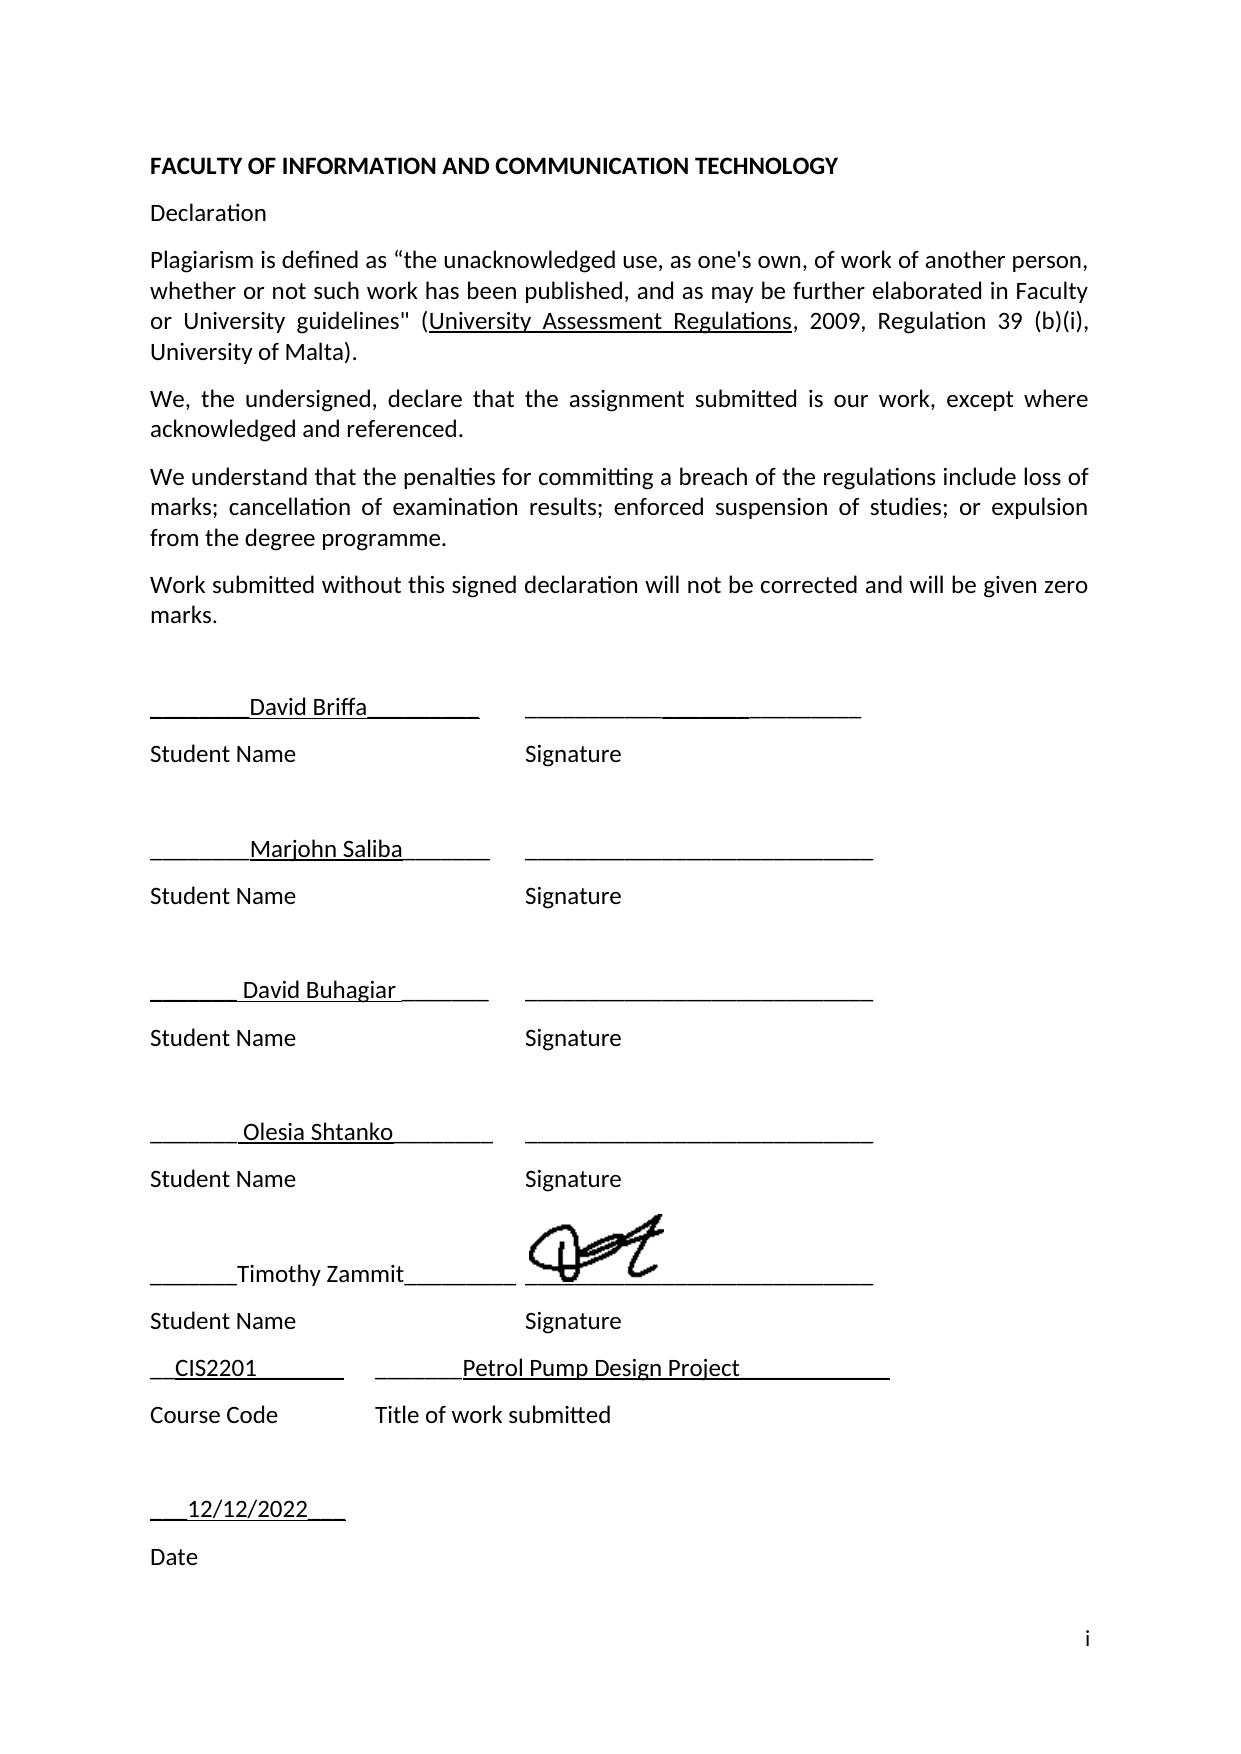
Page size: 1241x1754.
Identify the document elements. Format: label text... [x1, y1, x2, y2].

text Declaration [150, 197, 1090, 228]
text _______ David Buhagiar _______ ____________________________ [150, 974, 1090, 1005]
text Date [150, 1541, 1090, 1571]
text Student Name Signature [150, 1163, 1090, 1194]
text Course Code Title of work submitted [150, 1399, 1090, 1430]
text Student Name Signature [150, 739, 1090, 769]
text We understand that the penalties for committing a breach of the regulations include loss of marks; cancellation of examination results; enforced suspension of studies; or expulsion from the degree programme. [150, 461, 1090, 552]
text Work submitted without this signed declaration will not be corrected and will be given zero marks. [150, 569, 1090, 630]
text ___12/12/2022___ [150, 1494, 1090, 1524]
text _______Timothy Zammit_________ ____________________________ [150, 1258, 1090, 1288]
text We, the undersigned, declare that the assignment submitted is our work, except where acknowledged and referenced. [150, 383, 1090, 444]
text Plagiarism is defined as “the unacknowledged use, as one's own, of work of another person, whether or not such work has been published, and as may be further elaborated in Faculty or University guidelines" (University Assessment Regulations, 2009, Regulation 39 (b)(i), University of Malta). [150, 244, 1090, 366]
text Student Name Signature [150, 1305, 1090, 1335]
text FACULTY OF INFORMATION AND COMMUNICATION TECHNOLOGY [150, 150, 1090, 181]
text Student Name Signature [150, 1022, 1090, 1052]
text ________Marjohn Saliba_______ ____________________________ [150, 833, 1090, 863]
text ________David Briffa_________ ___________________________ [150, 691, 1090, 722]
text _______ Olesia Shtanko________ ____________________________ [150, 1116, 1090, 1147]
picture [529, 1214, 664, 1282]
text __CIS2201_______ _______Petrol Pump Design Project____________ [150, 1352, 1090, 1383]
text Student Name Signature [150, 880, 1090, 911]
